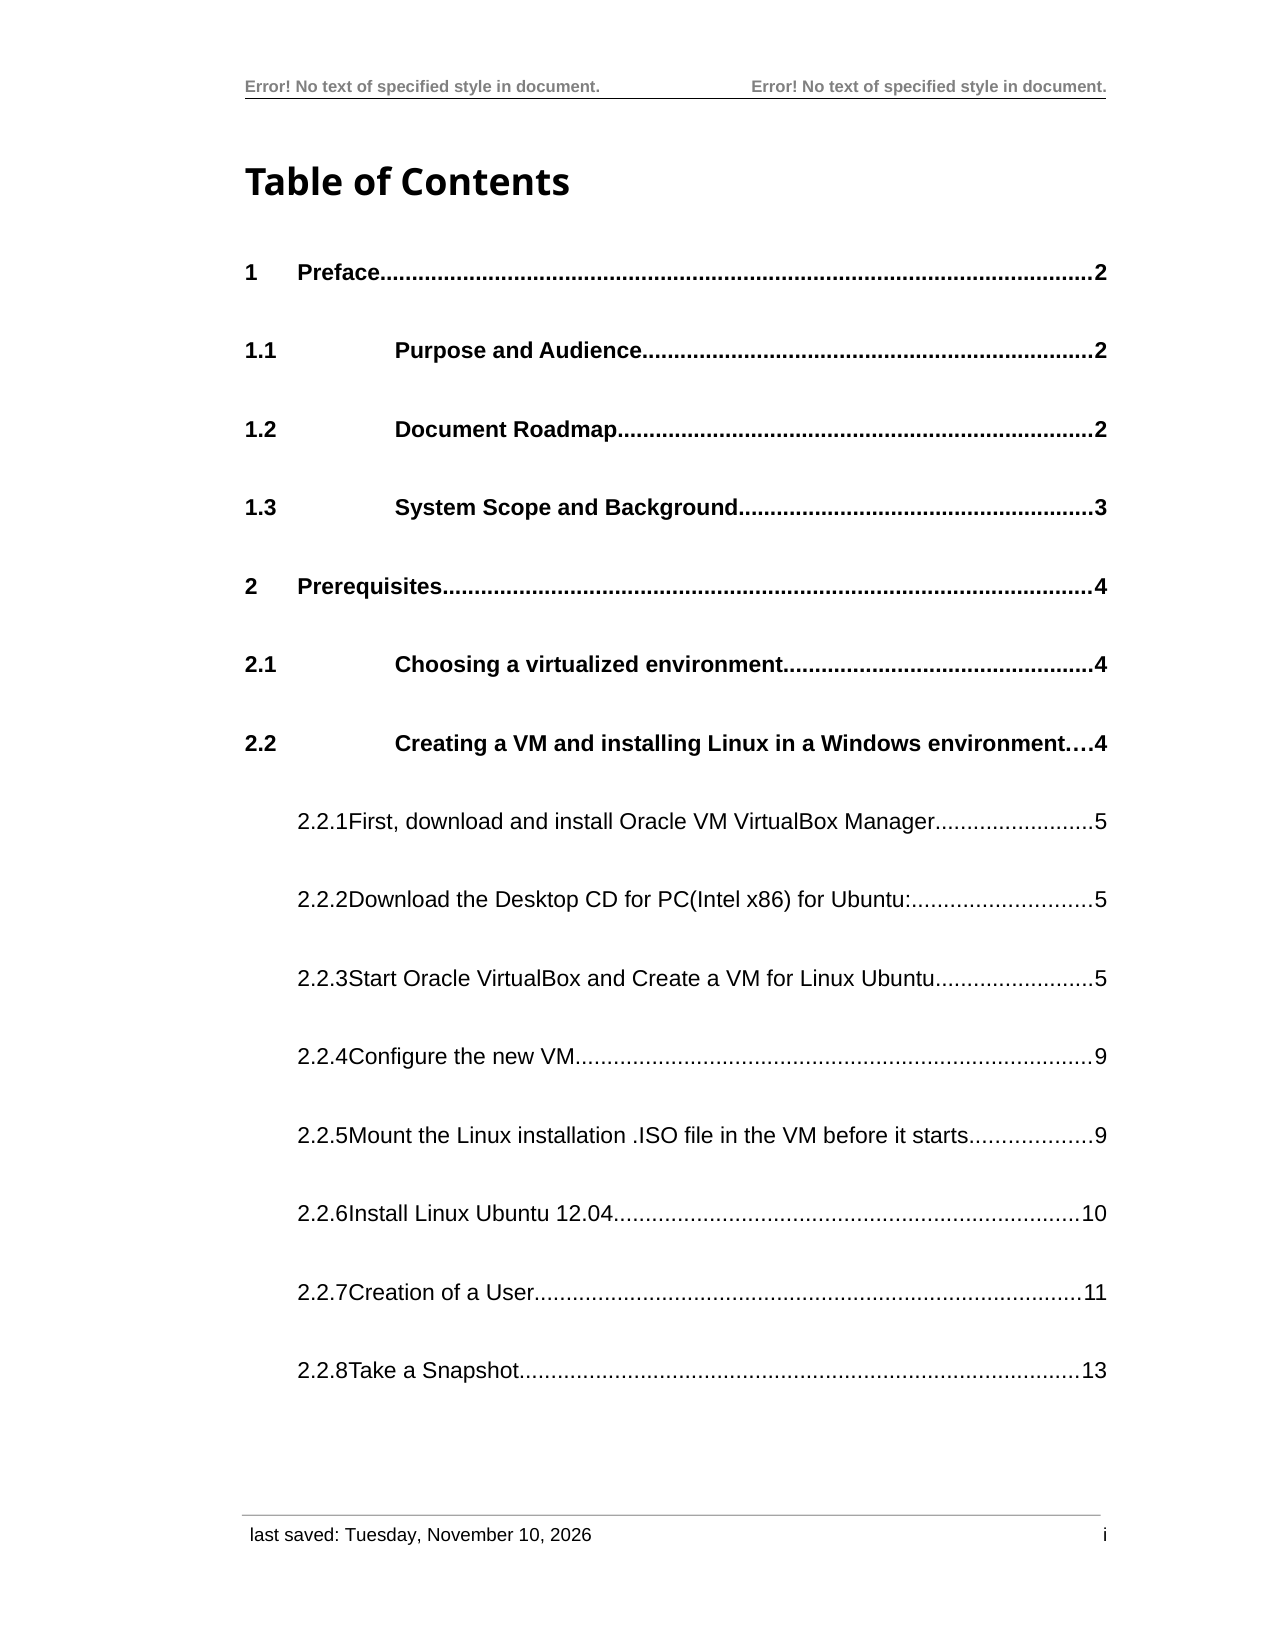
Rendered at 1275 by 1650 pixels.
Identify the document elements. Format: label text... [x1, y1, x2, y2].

text 2.2.6 Install Linux Ubuntu 12.04 10 [297, 1200, 1106, 1226]
text 2.2 Creating a VM and installing Linux in a Windows environment 4 [244, 729, 1106, 756]
text 2.2.2 Download the Desktop CD for PC(Intel x86) for Ubuntu: 5 [297, 886, 1106, 913]
text 2.2.1 First, download and install Oracle VM VirtualBox Manager 5 [297, 808, 1106, 834]
subtitle Table of Contents [244, 151, 1106, 207]
text 2 Prerequisites 4 [244, 573, 1106, 599]
text 1.3 System Scope and Background 3 [244, 494, 1106, 521]
text 2.2.5 Mount the Linux installation .ISO file in the VM before it starts 9 [297, 1122, 1106, 1148]
text 2.1 Choosing a virtualized environment 4 [244, 651, 1106, 677]
text 2.2.3 Start Oracle VirtualBox and Create a VM for Linux Ubuntu 5 [297, 965, 1106, 991]
text 1.2 Document Roadmap 2 [244, 416, 1106, 442]
text 2.2.8 Take a Snapshot 13 [297, 1357, 1106, 1383]
text 2.2.4 Configure the new VM 9 [297, 1043, 1106, 1069]
text 1 Preface 2 [244, 259, 1106, 285]
text 2.2.7 Creation of a User 11 [297, 1278, 1106, 1305]
text 1.1 Purpose and Audience 2 [244, 337, 1106, 364]
